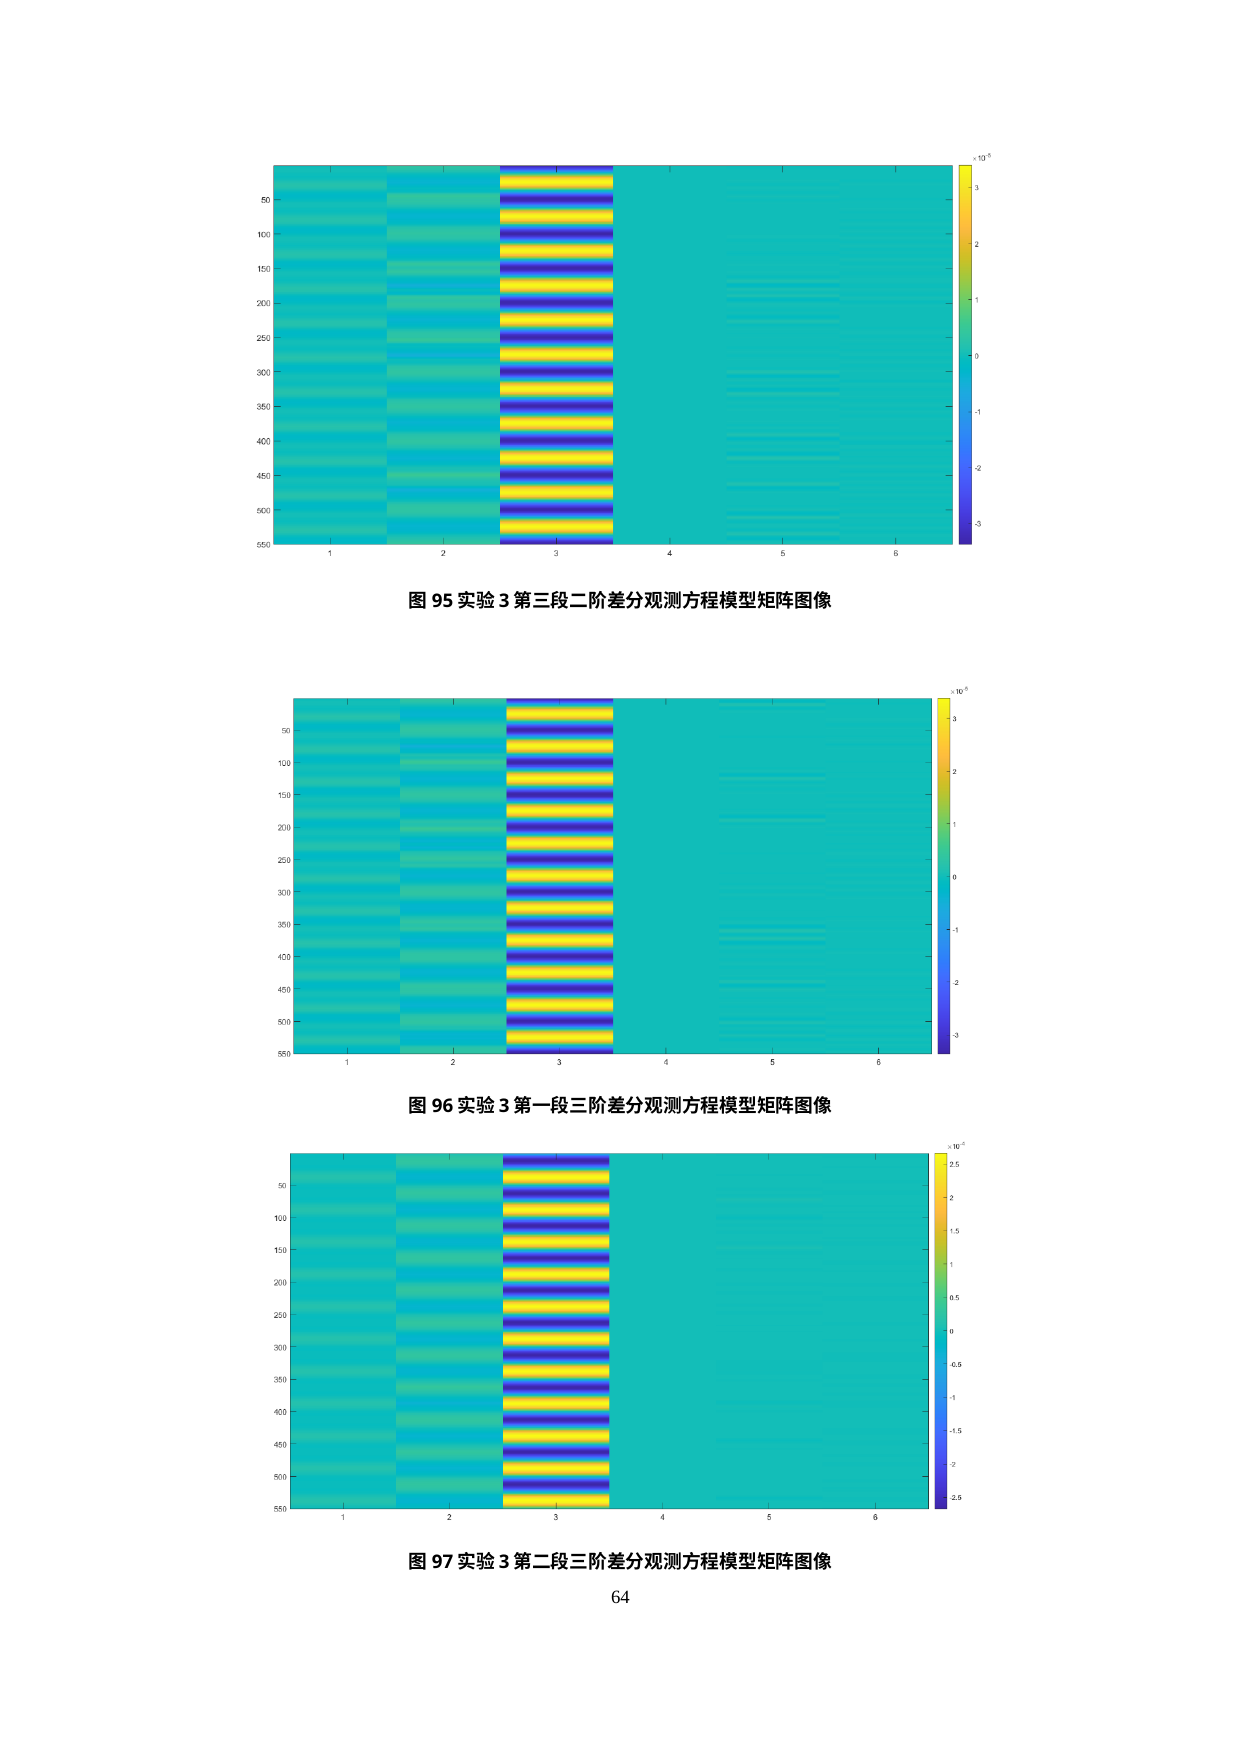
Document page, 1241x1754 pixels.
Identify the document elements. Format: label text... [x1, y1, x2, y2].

picture [236, 150, 1004, 571]
picture [268, 669, 973, 1077]
text 图 97 实验3第二段三阶差分观测方程模型矩阵图像 [187, 1547, 1053, 1574]
text 图 95 实验3第三段二阶差分观测方程模型矩阵图像 [187, 585, 1053, 612]
picture [259, 1131, 982, 1533]
text 图 96 实验3第一段三阶差分观测方程模型矩阵图像 [187, 1091, 1053, 1118]
